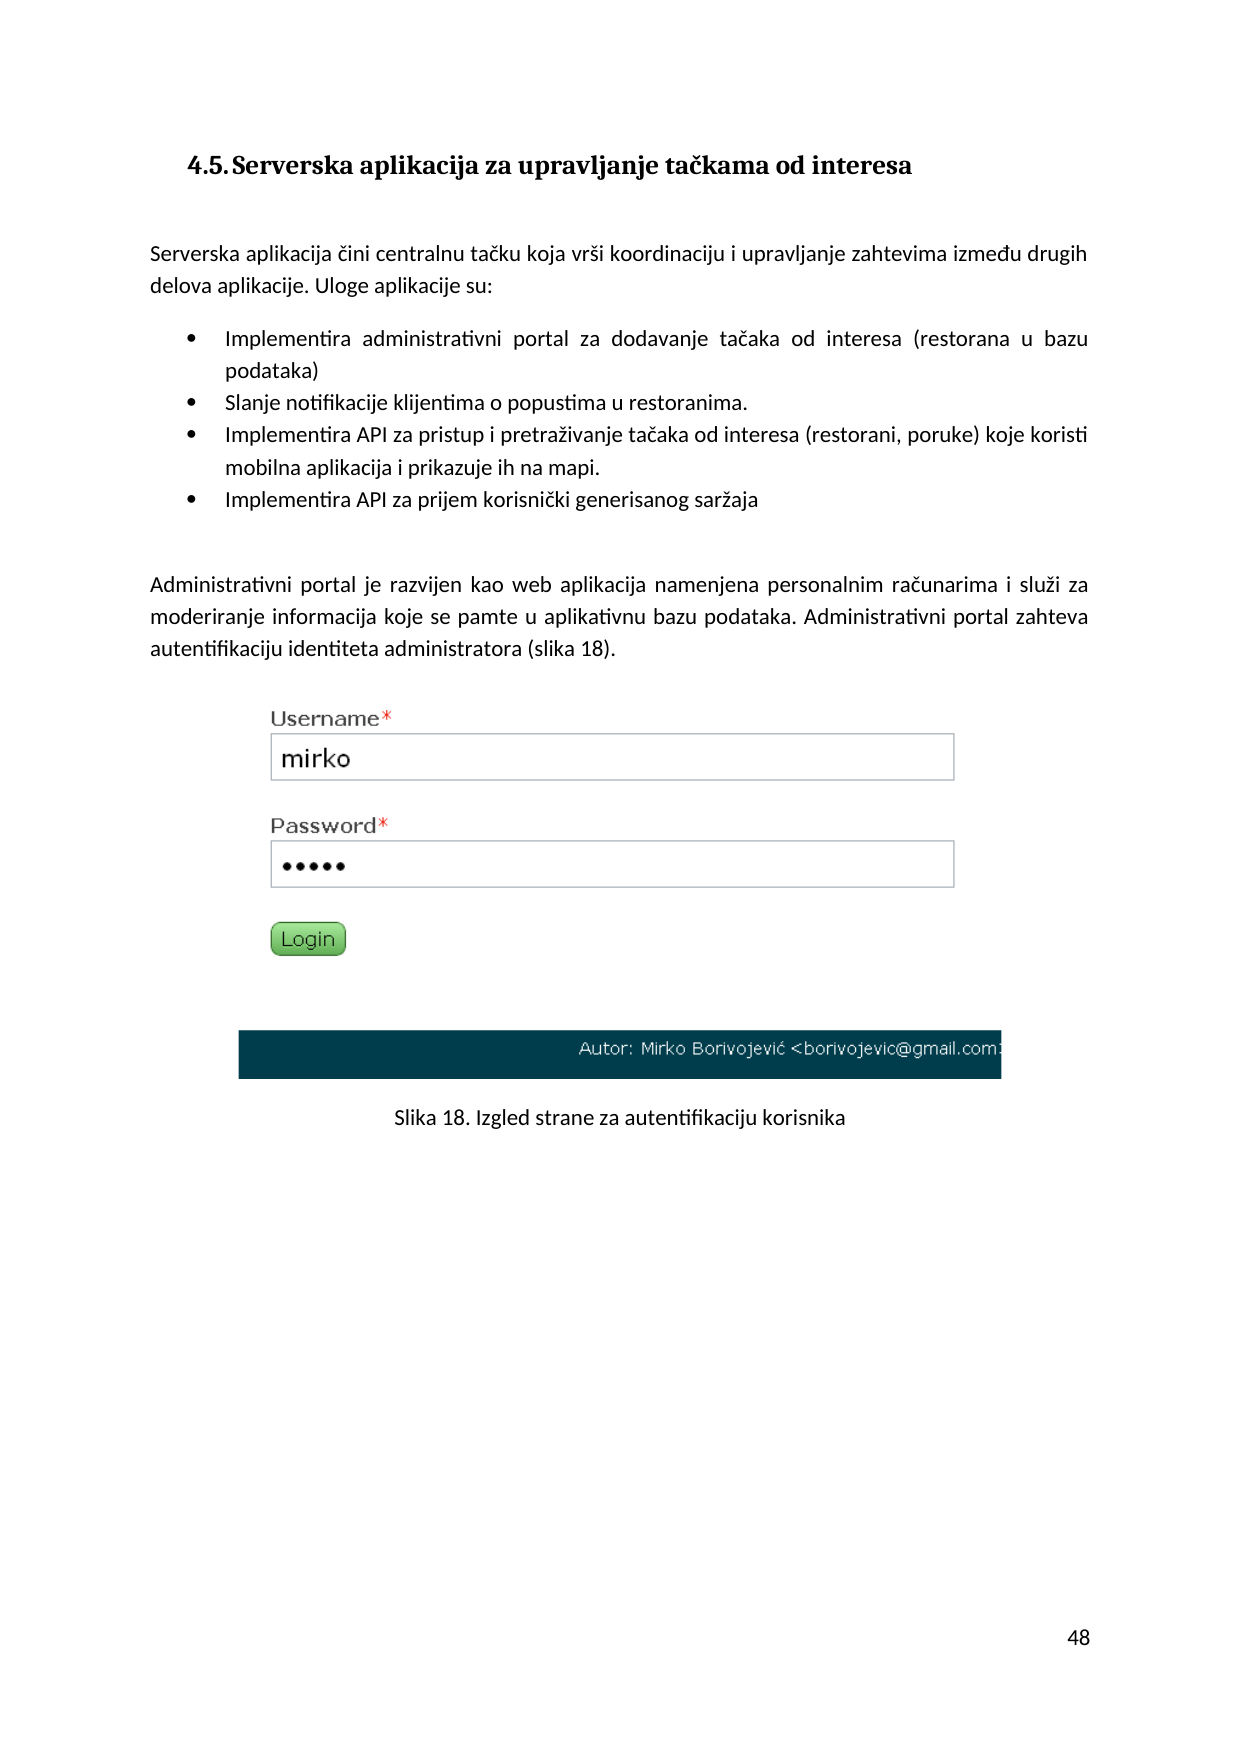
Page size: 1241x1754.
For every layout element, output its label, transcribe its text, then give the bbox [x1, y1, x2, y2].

text Administrativni portal je razvijen kao web aplikacija namenjena personalnim računarima i služi za moderiranje informacija koje se pamte u aplikativnu bazu podataka. Administrativni portal zahteva autentifikaciju identiteta administratora (slika 18). [150, 570, 1090, 662]
text Serverska aplikacija čini centralnu tačku koja vrši koordinaciju i upravljanje zahtevima između drugih delova aplikacije. Uloge aplikacije su: [150, 239, 1090, 299]
list Slanje notifikacije klijentima o popustima u restoranima. [187, 388, 1090, 416]
picture [717, 1045, 725, 1053]
list Implementira administrativni portal za dodavanje tačaka od interesa (restorana u bazu podataka) [187, 324, 1090, 384]
picture [827, 1045, 832, 1054]
list Implementira API za pristup i pretraživanje tačaka od interesa (restorani, poruke) koje koristi mobilna aplikacija i prikazuje ih na mapi. [187, 421, 1090, 481]
picture [238, 687, 1002, 1030]
subtitle Serverska aplikacija za upravljanje tačkama od interesa [187, 150, 1090, 181]
list Implementira API za prijem korisnički generisanog saržaja [187, 485, 1090, 513]
text Slika 18. Izgled strane za autentifikaciju korisnika [150, 1103, 1090, 1131]
